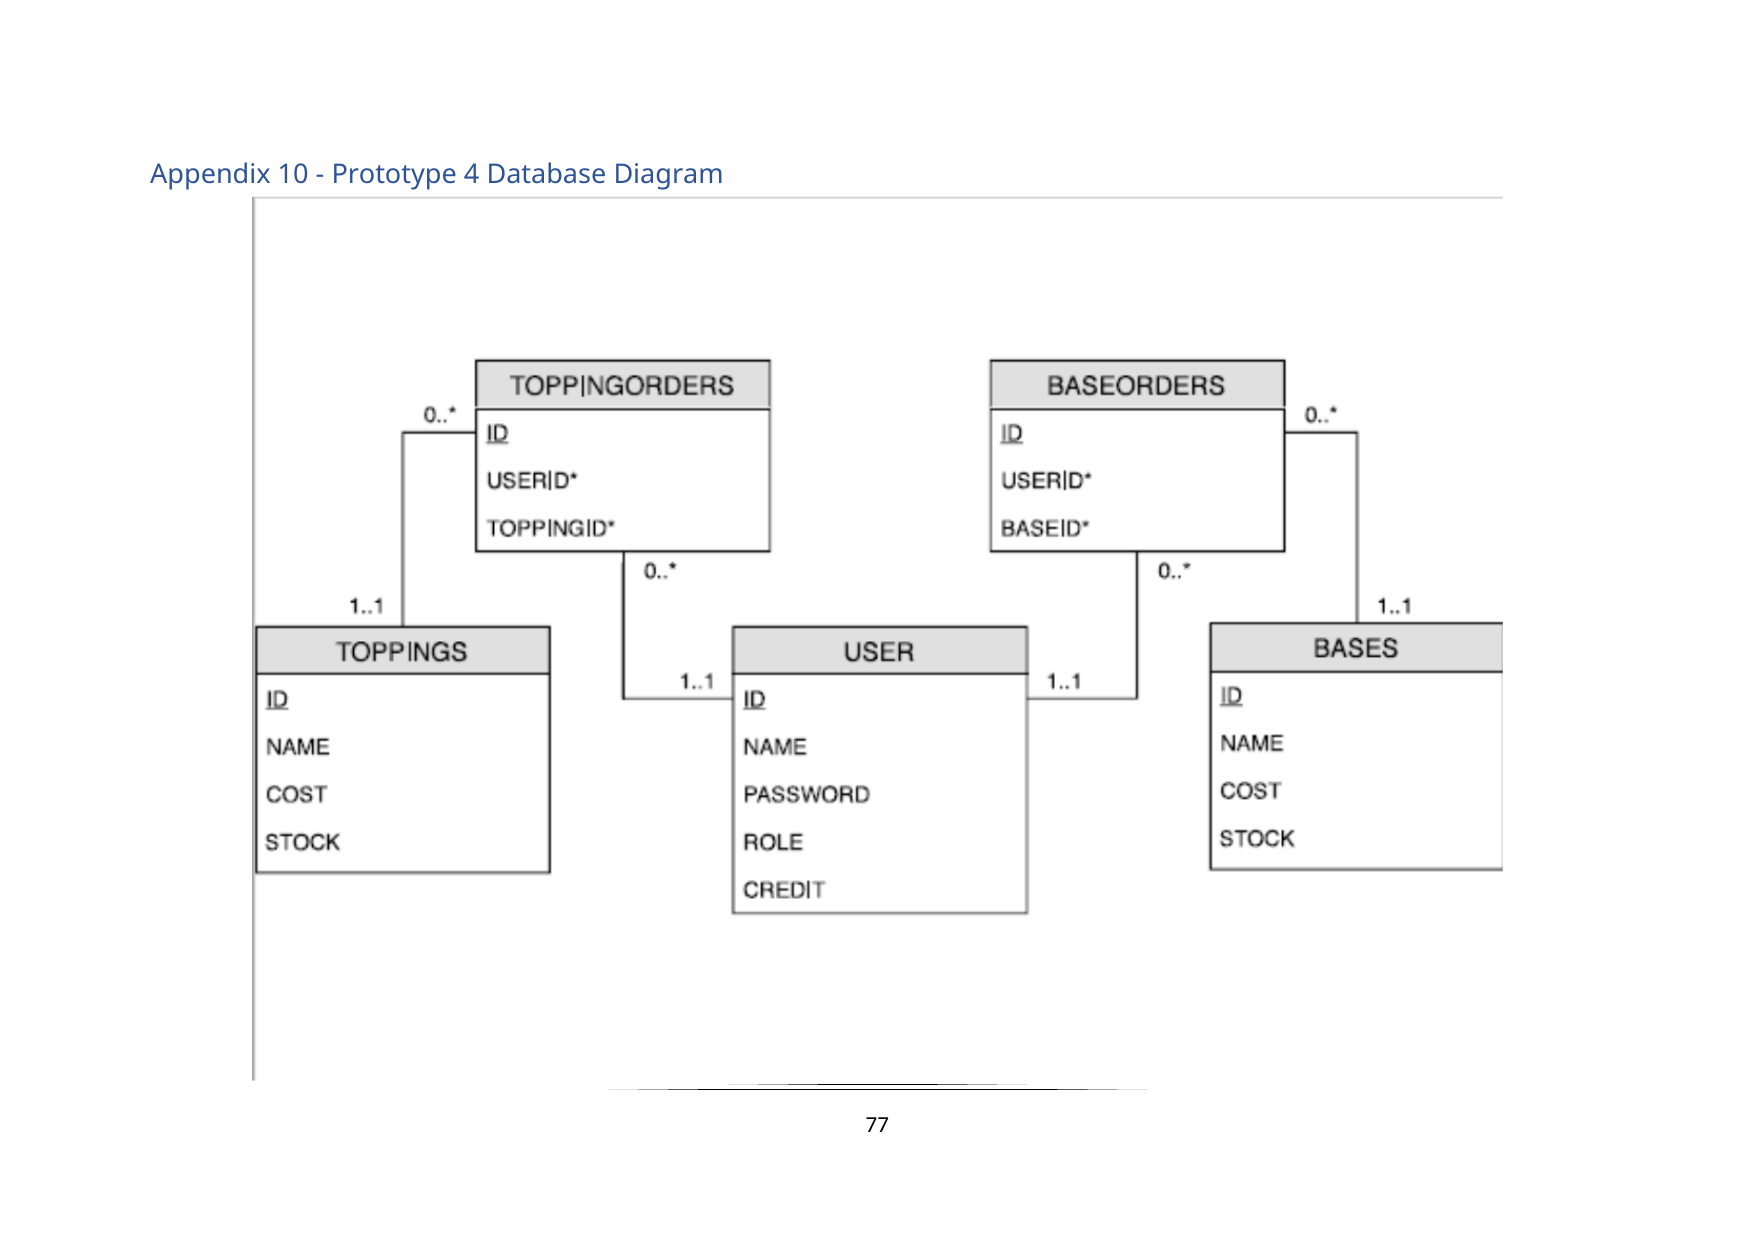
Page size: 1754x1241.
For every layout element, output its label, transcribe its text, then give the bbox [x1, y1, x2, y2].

subtitle Appendix 10 - Prototype 4 Database Diagram [150, 154, 1604, 191]
picture [253, 197, 1502, 1080]
